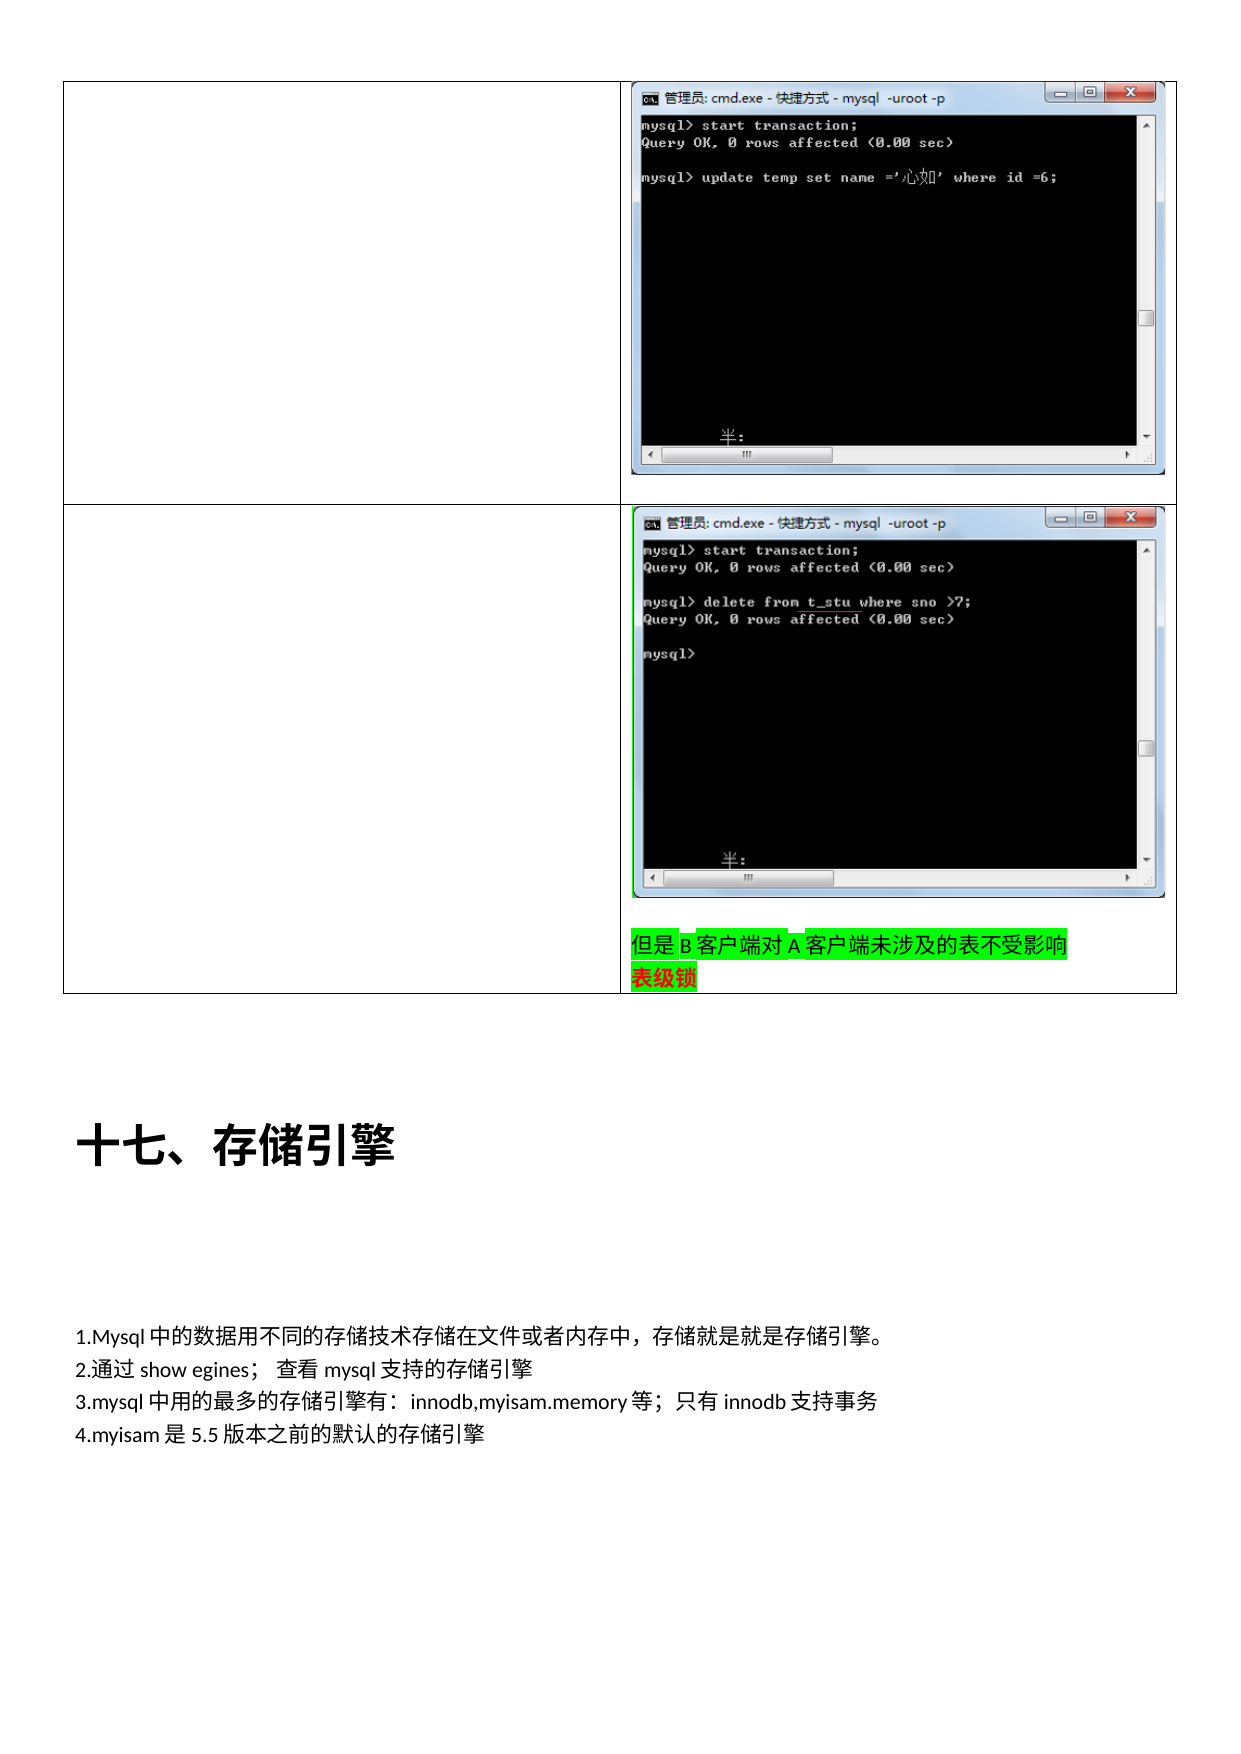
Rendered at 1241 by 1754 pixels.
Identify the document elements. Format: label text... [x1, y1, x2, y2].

picture [631, 505, 1166, 898]
table_cell [64, 82, 620, 504]
table_cell 但是B客户端对A客户端未涉及的表不受影响 表级锁 [621, 505, 1176, 993]
text 4.myisam是5.5版本之前的默认的存储引擎 [75, 1416, 1165, 1449]
table_cell [621, 82, 1176, 504]
picture [631, 81, 1166, 475]
table_cell [64, 505, 620, 993]
text 3.mysql中用的最多的存储引擎有：innodb,myisam.memory等；只有innodb支持事务 [75, 1384, 1165, 1416]
text 1.Mysql中的数据用不同的存储技术存储在文件或者内存中，存储就是就是存储引擎。 [75, 1319, 1165, 1351]
text 2.通过show egines； 查看mysql支持的存储引擎 [75, 1351, 1165, 1384]
subtitle 十七、存储引擎 [75, 1094, 1165, 1192]
